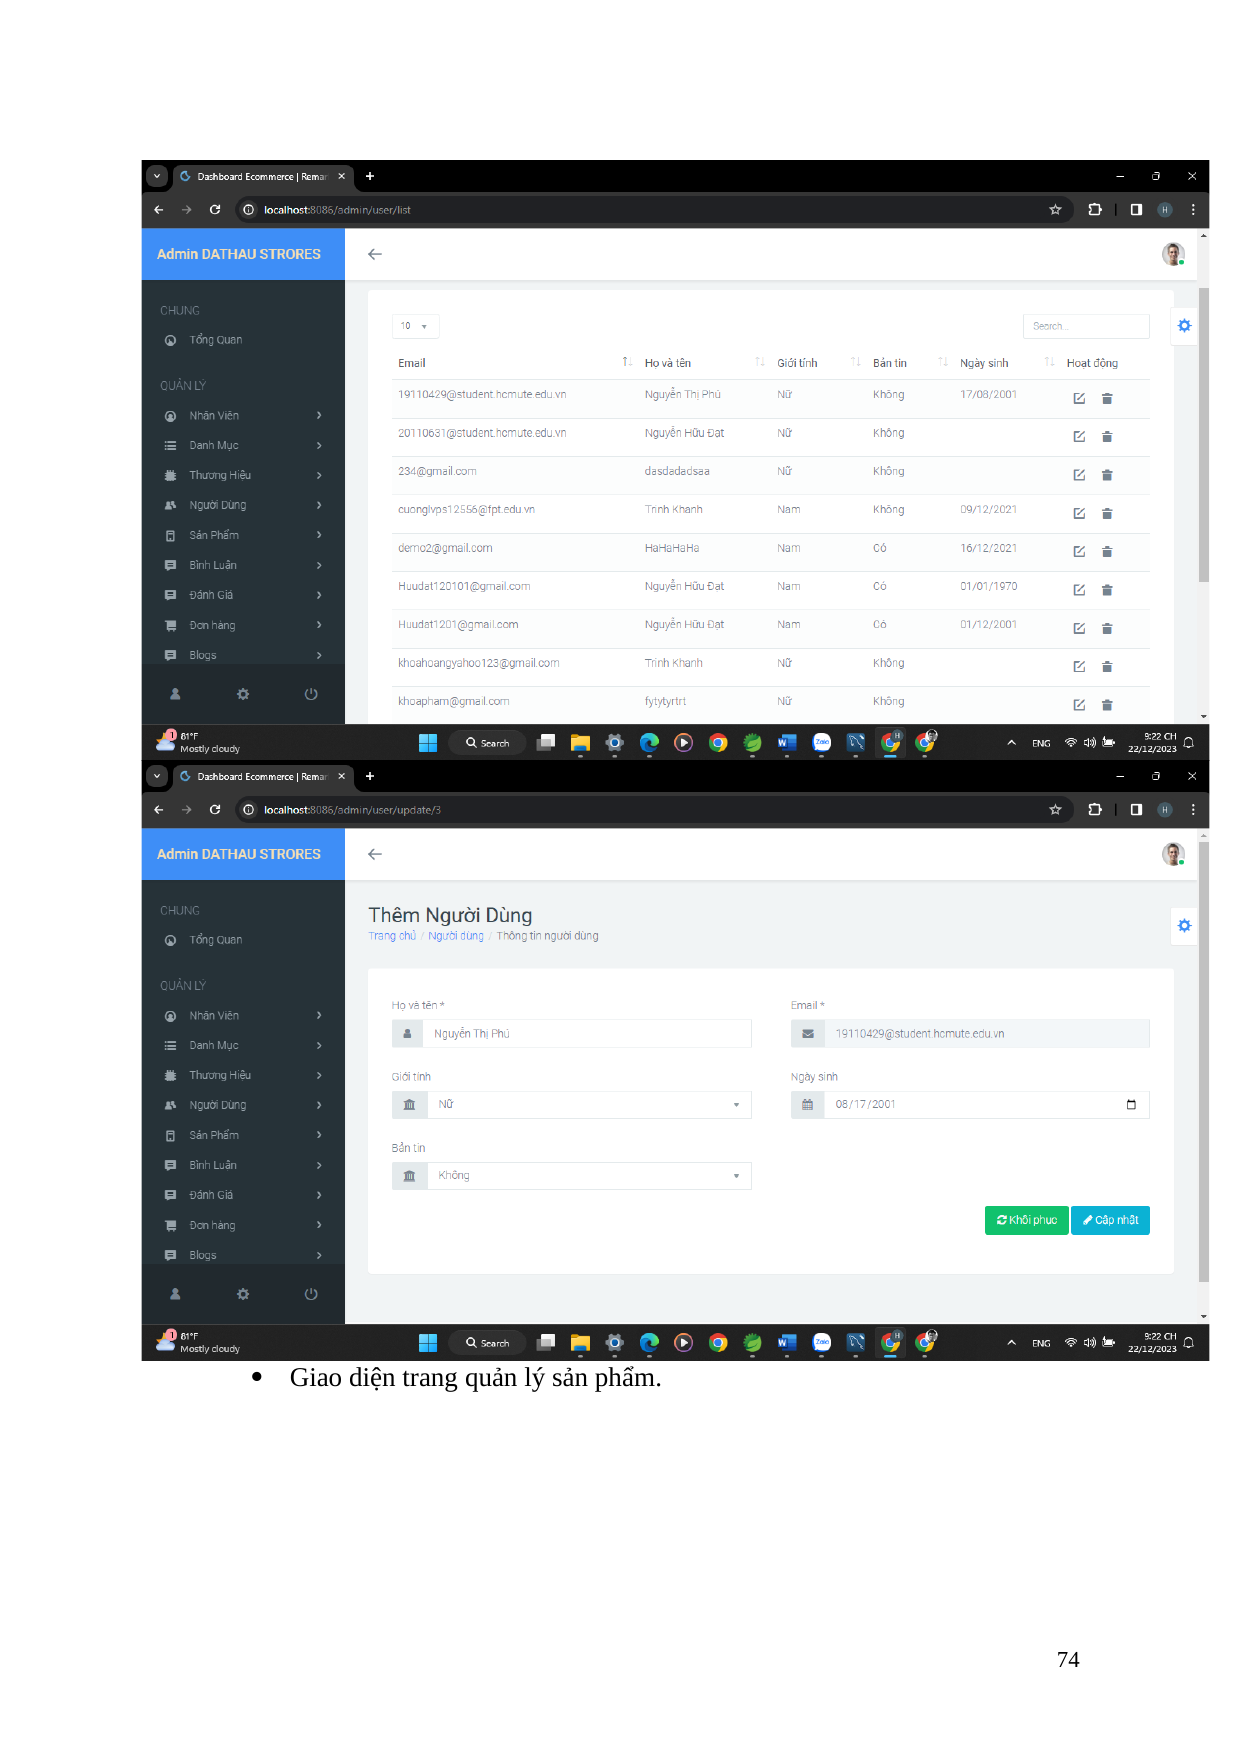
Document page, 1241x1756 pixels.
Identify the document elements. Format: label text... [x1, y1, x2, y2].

list Giao diện trang quản lý sản phẩm. [252, 1361, 1209, 1392]
picture [141, 160, 1210, 1361]
